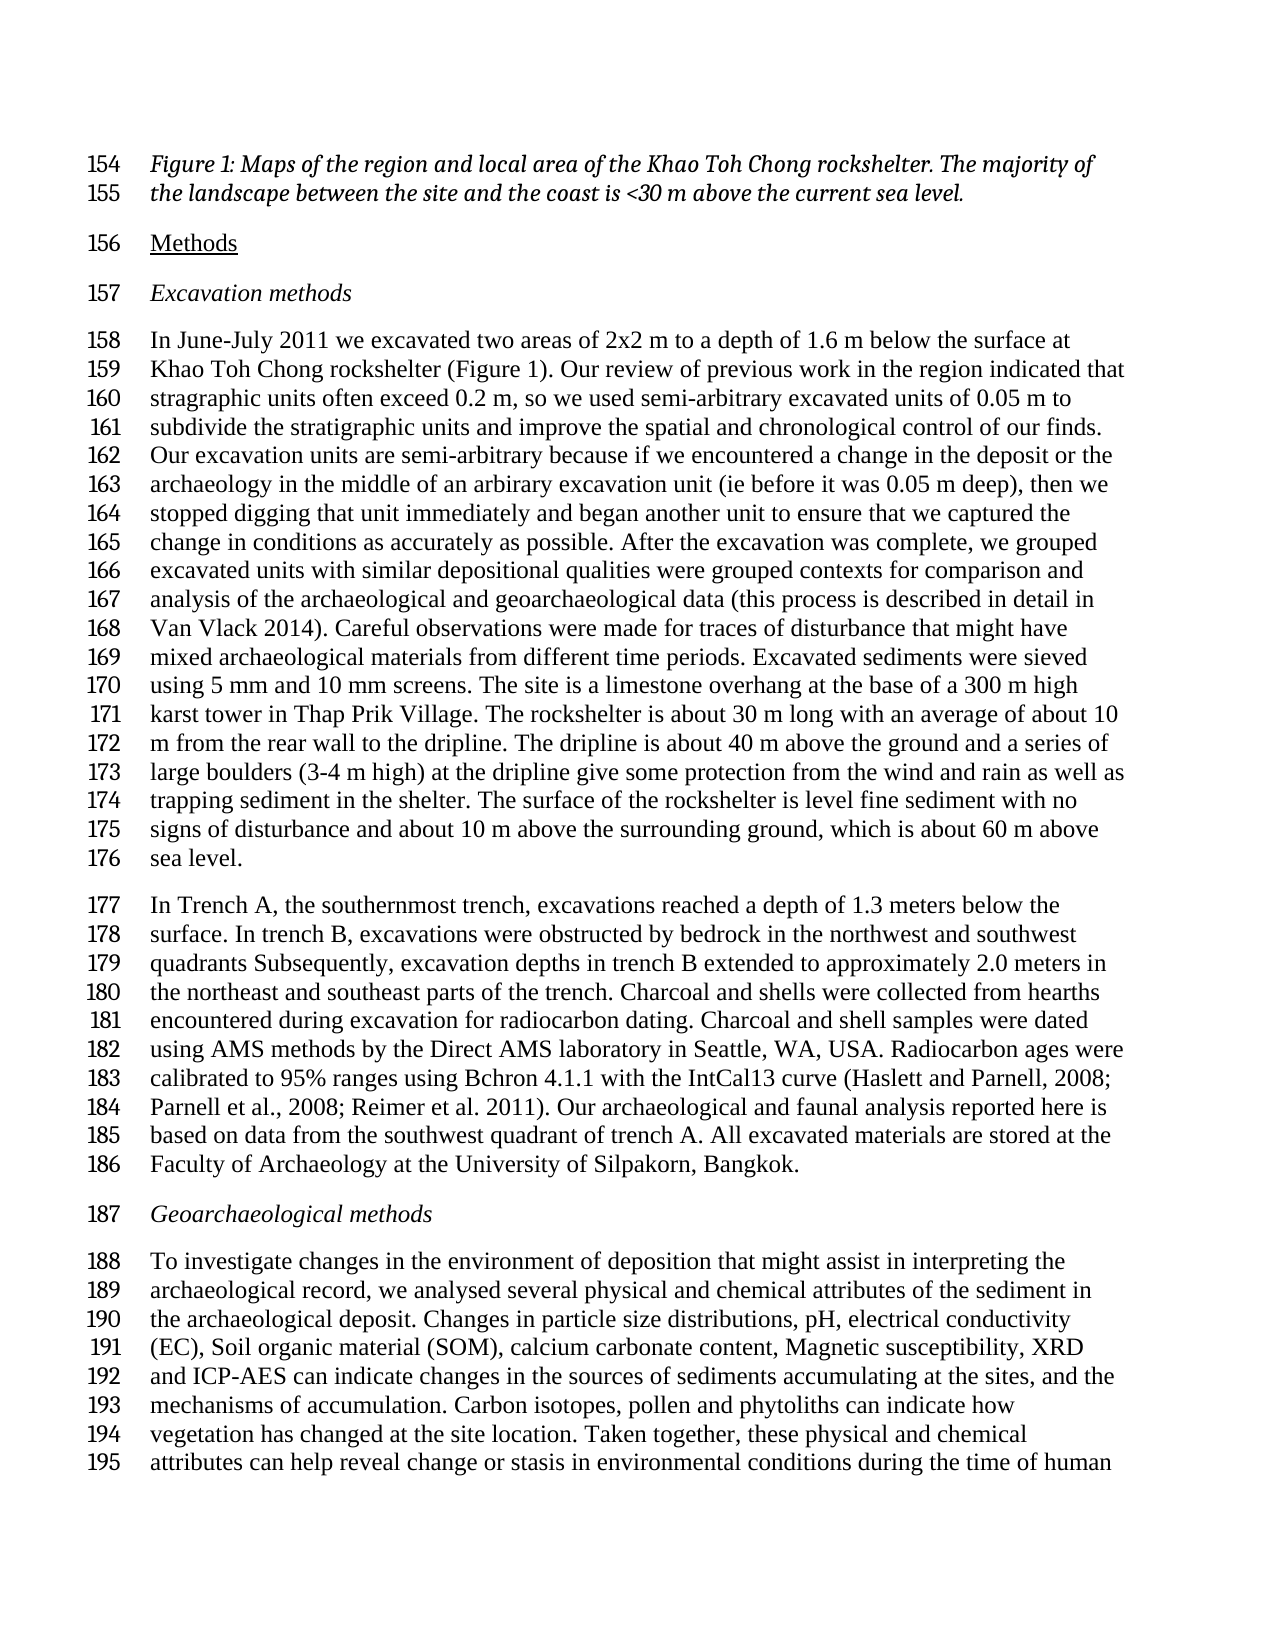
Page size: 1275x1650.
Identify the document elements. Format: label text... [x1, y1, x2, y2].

subtitle Geoarchaeological methods [150, 1199, 1125, 1227]
text In June-July 2011 we excavated two areas of 2x2 m to a depth of 1.6 m below the surface at Khao Toh Chong rockshelter (Figure 1). Our review of previous work in the region indicated that stragraphic units often exceed 0.2 m, so we used semi-arbitrary excavated units of 0.05 m to subdivide the stratigraphic units and improve the spatial and chronological control of our finds. Our excavation units are semi-arbitrary because if we encountered a change in the deposit or the archaeology in the middle of an arbirary excavation unit (ie before it was 0.05 m deep), then we stopped digging that unit immediately and began another unit to ensure that we captured the change in conditions as accurately as possible. After the excavation was complete, we grouped excavated units with similar depositional qualities were grouped contexts for comparison and analysis of the archaeological and geoarchaeological data (this process is described in detail in Van Vlack 2014). Careful observations were made for traces of disturbance that might have mixed archaeological materials from different time periods. Excavated sediments were sieved using 5 mm and 10 mm screens. The site is a limestone overhang at the base of a 300 m high karst tower in Thap Prik Village. The rockshelter is about 30 m long with an average of about 10 m from the rear wall to the dripline. The dripline is about 40 m above the ground and a series of large boulders (3-4 m high) at the dripline give some protection from the wind and rain as well as trapping sediment in the shelter. The surface of the rockshelter is level fine sediment with no signs of disturbance and about 10 m above the surrounding ground, which is about 60 m above sea level. [150, 325, 1125, 872]
text In Trench A, the southernmost trench, excavations reached a depth of 1.3 meters below the surface. In trench B, excavations were obstructed by bedrock in the northwest and southwest quadrants Subsequently, excavation depths in trench B extended to approximately 2.0 meters in the northeast and southeast parts of the trench. Charcoal and shells were collected from hearths encountered during excavation for radiocarbon dating. Charcoal and shell samples were dated using AMS methods by the Direct AMS laboratory in Seattle, WA, USA. Radiocarbon ages were calibrated to 95% ranges using Bchron 4.1.1 with the IntCal13 curve (Haslett and Parnell, 2008; Parnell et al., 2008; Reimer et al. 2011). Our archaeological and faunal analysis reported here is based on data from the southwest quadrant of trench A. All excavated materials are stored at the Faculty of Archaeology at the University of Silpakorn, Bangkok. [150, 890, 1125, 1178]
text Figure 1: Maps of the region and local area of the Khao Toh Chong rockshelter. The majority of the landscape between the site and the coast is <30 m above the current sea level. [150, 150, 1125, 207]
subtitle Methods [150, 228, 1125, 257]
subtitle Excavation methods [150, 278, 1125, 307]
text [150, 1246, 1125, 1476]
